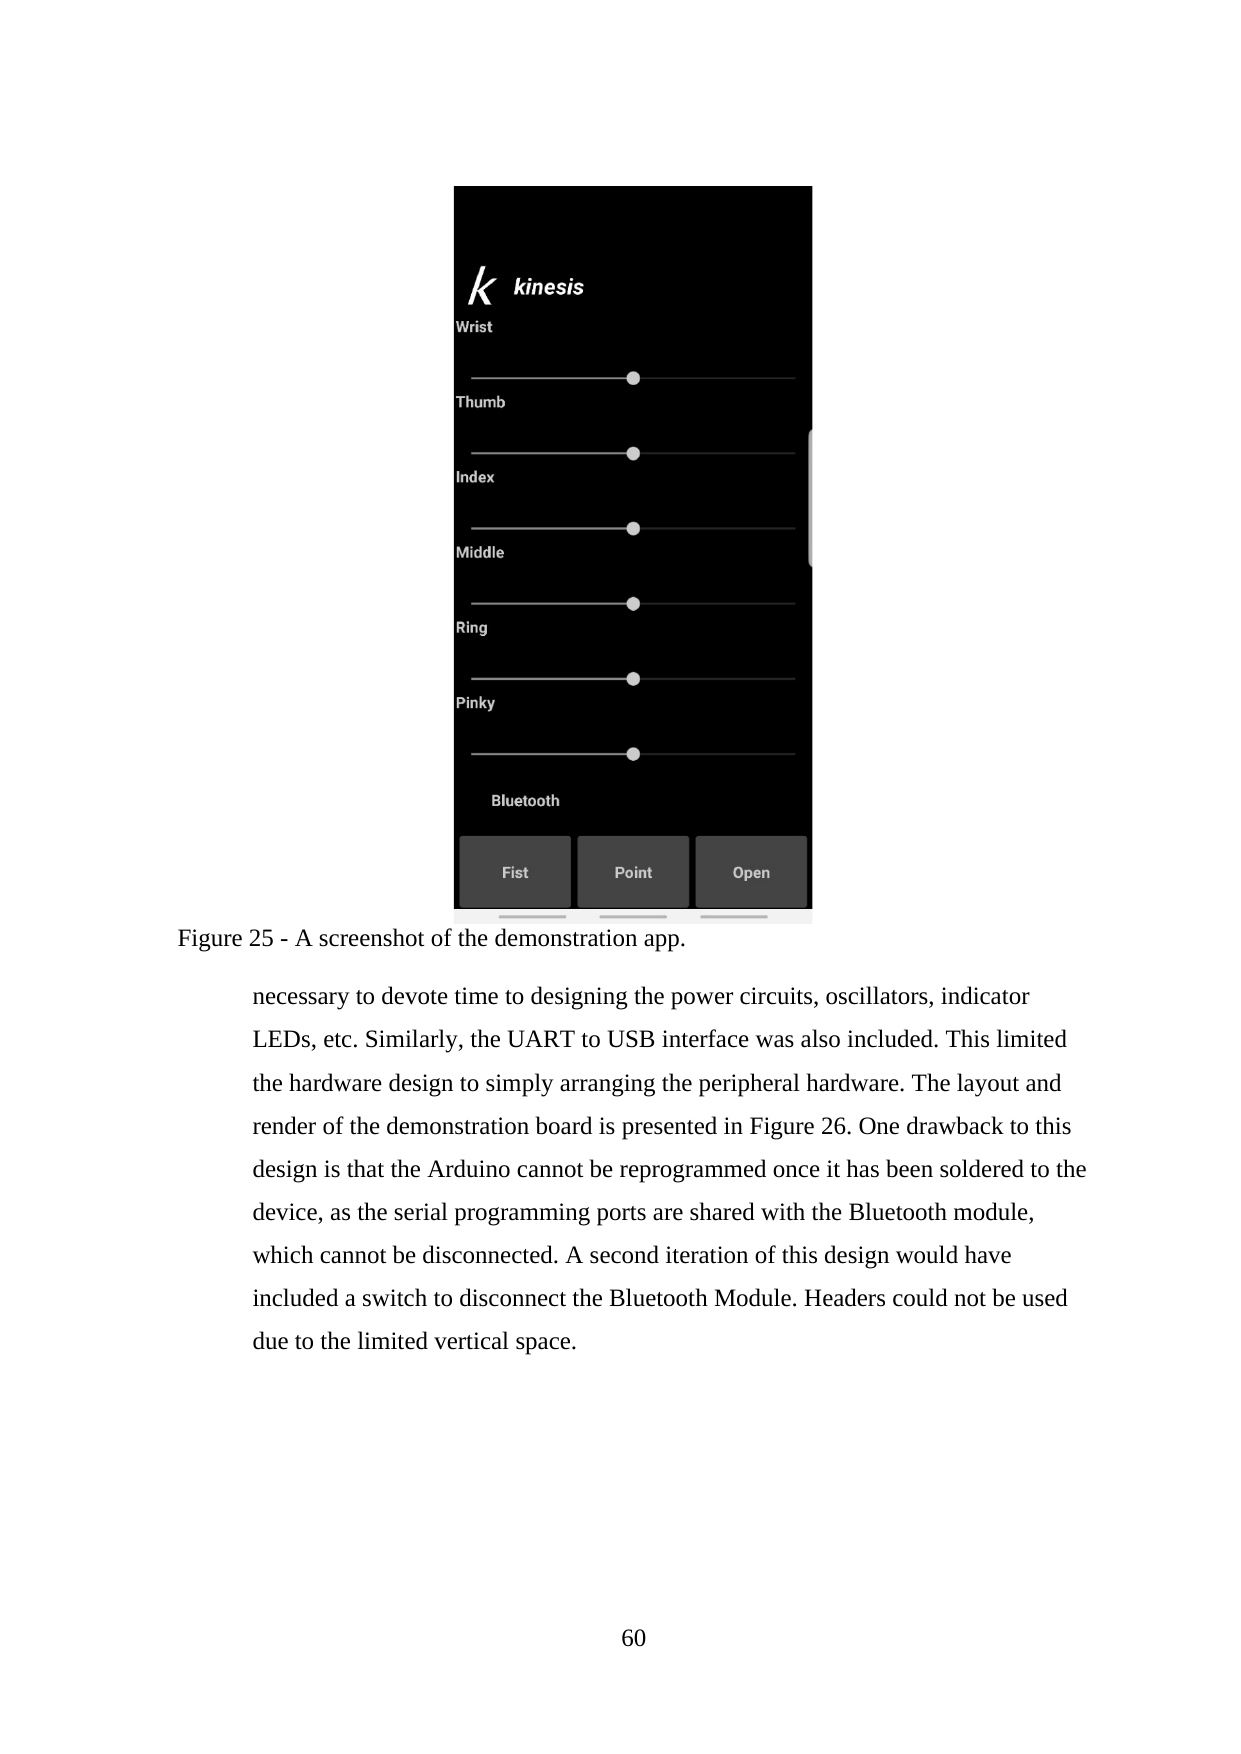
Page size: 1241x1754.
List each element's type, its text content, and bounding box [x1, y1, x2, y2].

text necessary to devote time to designing the power circuits, oscillators, indicator LEDs, etc. Similarly, the UART to USB interface was also included. This limited the hardware design to simply arranging the peripheral hardware. The layout and render of the demonstration board is presented in Figure 21. One drawback to this design is that the Arduino cannot be reprogrammed once it has been soldered to the device, as the serial programming ports are shared with the Bluetooth module, which cannot be disconnected. A second iteration of this design would have included a switch to disconnect the Bluetooth Module. Headers could not be used due to the limited vertical space. [252, 981, 1090, 1355]
picture [453, 186, 813, 924]
